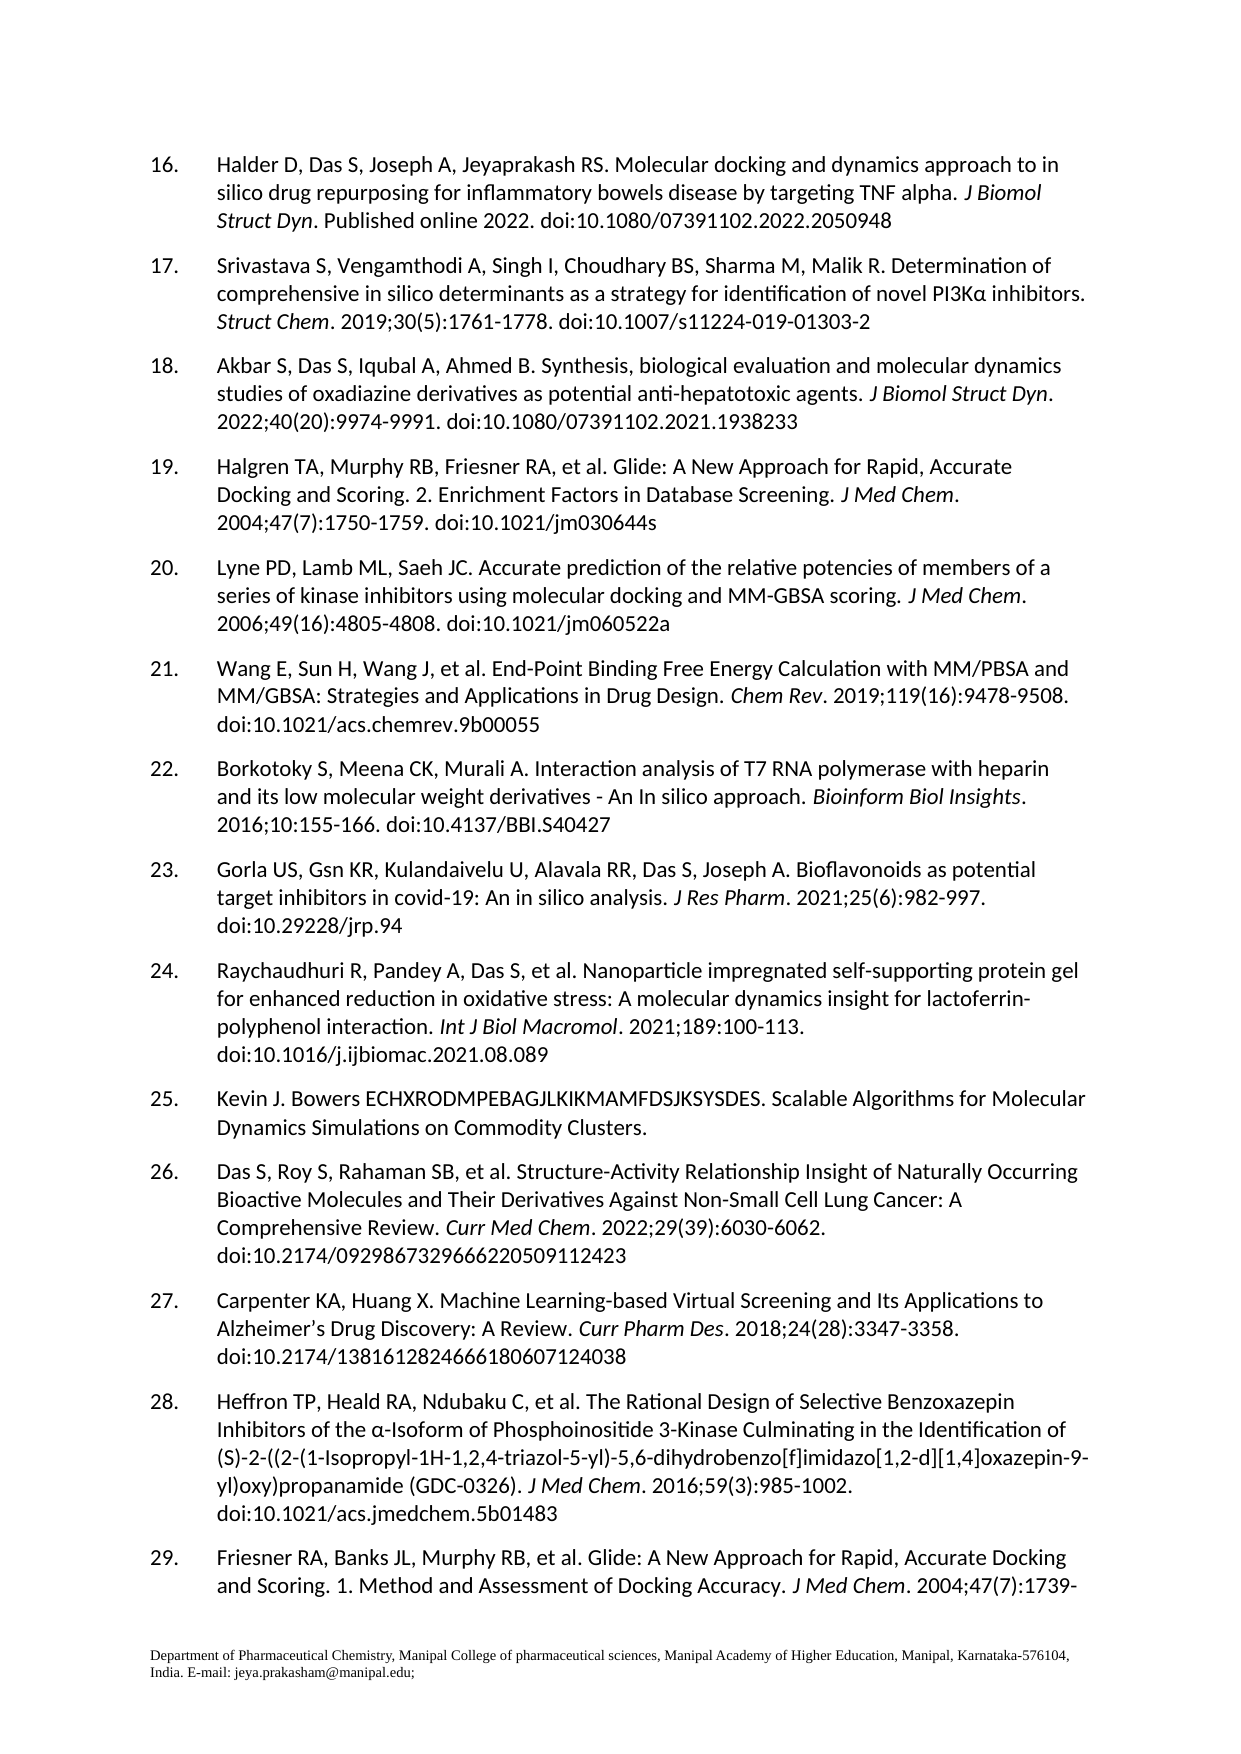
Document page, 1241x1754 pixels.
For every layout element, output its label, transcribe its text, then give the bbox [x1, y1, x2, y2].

text 20. Lyne PD, Lamb ML, Saeh JC. Accurate prediction of the relative potencies of members of a series of kinase inhibitors using molecular docking and MM-GBSA scoring. J Med Chem. 2006;49(16):4805-4808. doi:10.1021/jm060522a [150, 553, 1090, 637]
text 18. Akbar S, Das S, Iqubal A, Ahmed B. Synthesis, biological evaluation and molecular dynamics studies of oxadiazine derivatives as potential anti-hepatotoxic agents. J Biomol Struct Dyn. 2022;40(20):9974-9991. doi:10.1080/07391102.2021.1938233 [150, 351, 1090, 436]
text 26. Das S, Roy S, Rahaman SB, et al. Structure-Activity Relationship Insight of Naturally Occurring Bioactive Molecules and Their Derivatives Against Non-Small Cell Lung Cancer: A Comprehensive Review. Curr Med Chem. 2022;29(39):6030-6062. doi:10.2174/0929867329666220509112423 [150, 1157, 1090, 1269]
text 28. Heffron TP, Heald RA, Ndubaku C, et al. The Rational Design of Selective Benzoxazepin Inhibitors of the α-Isoform of Phosphoinositide 3-Kinase Culminating in the Identification of (S)-2-((2-(1-Isopropyl-1H-1,2,4-triazol-5-yl)-5,6-dihydrobenzo[f]imidazo[1,2-d][1,4]oxazepin-9-yl)oxy)propanamide (GDC-0326). J Med Chem. 2016;59(3):985-1002. doi:10.1021/acs.jmedchem.5b01483 [150, 1387, 1090, 1527]
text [150, 1543, 1090, 1599]
text 16. Halder D, Das S, Joseph A, Jeyaprakash RS. Molecular docking and dynamics approach to in silico drug repurposing for inflammatory bowels disease by targeting TNF alpha. J Biomol Struct Dyn. Published online 2022. doi:10.1080/07391102.2022.2050948 [150, 150, 1090, 234]
text 22. Borkotoky S, Meena CK, Murali A. Interaction analysis of T7 RNA polymerase with heparin and its low molecular weight derivatives - An In silico approach. Bioinform Biol Insights. 2016;10:155-166. doi:10.4137/BBI.S40427 [150, 754, 1090, 838]
text 24. Raychaudhuri R, Pandey A, Das S, et al. Nanoparticle impregnated self-supporting protein gel for enhanced reduction in oxidative stress: A molecular dynamics insight for lactoferrin-polyphenol interaction. Int J Biol Macromol. 2021;189:100-113. doi:10.1016/j.ijbiomac.2021.08.089 [150, 956, 1090, 1068]
text 23. Gorla US, Gsn KR, Kulandaivelu U, Alavala RR, Das S, Joseph A. Bioflavonoids as potential target inhibitors in covid-19: An in silico analysis. J Res Pharm. 2021;25(6):982-997. doi:10.29228/jrp.94 [150, 855, 1090, 939]
text 19. Halgren TA, Murphy RB, Friesner RA, et al. Glide: A New Approach for Rapid, Accurate Docking and Scoring. 2. Enrichment Factors in Database Screening. J Med Chem. 2004;47(7):1750-1759. doi:10.1021/jm030644s [150, 452, 1090, 536]
text 21. Wang E, Sun H, Wang J, et al. End-Point Binding Free Energy Calculation with MM/PBSA and MM/GBSA: Strategies and Applications in Drug Design. Chem Rev. 2019;119(16):9478-9508. doi:10.1021/acs.chemrev.9b00055 [150, 654, 1090, 738]
text 27. Carpenter KA, Huang X. Machine Learning-based Virtual Screening and Its Applications to Alzheimer’s Drug Discovery: A Review. Curr Pharm Des. 2018;24(28):3347-3358. doi:10.2174/1381612824666180607124038 [150, 1286, 1090, 1370]
text 25. Kevin J. Bowers ECHXRODMPEBAGJLKIKMAMFDSJKSYSDES. Scalable Algorithms for Molecular Dynamics Simulations on Commodity Clusters. [150, 1084, 1090, 1141]
text 17. Srivastava S, Vengamthodi A, Singh I, Choudhary BS, Sharma M, Malik R. Determination of comprehensive in silico determinants as a strategy for identification of novel PI3Kα inhibitors. Struct Chem. 2019;30(5):1761-1778. doi:10.1007/s11224-019-01303-2 [150, 251, 1090, 335]
